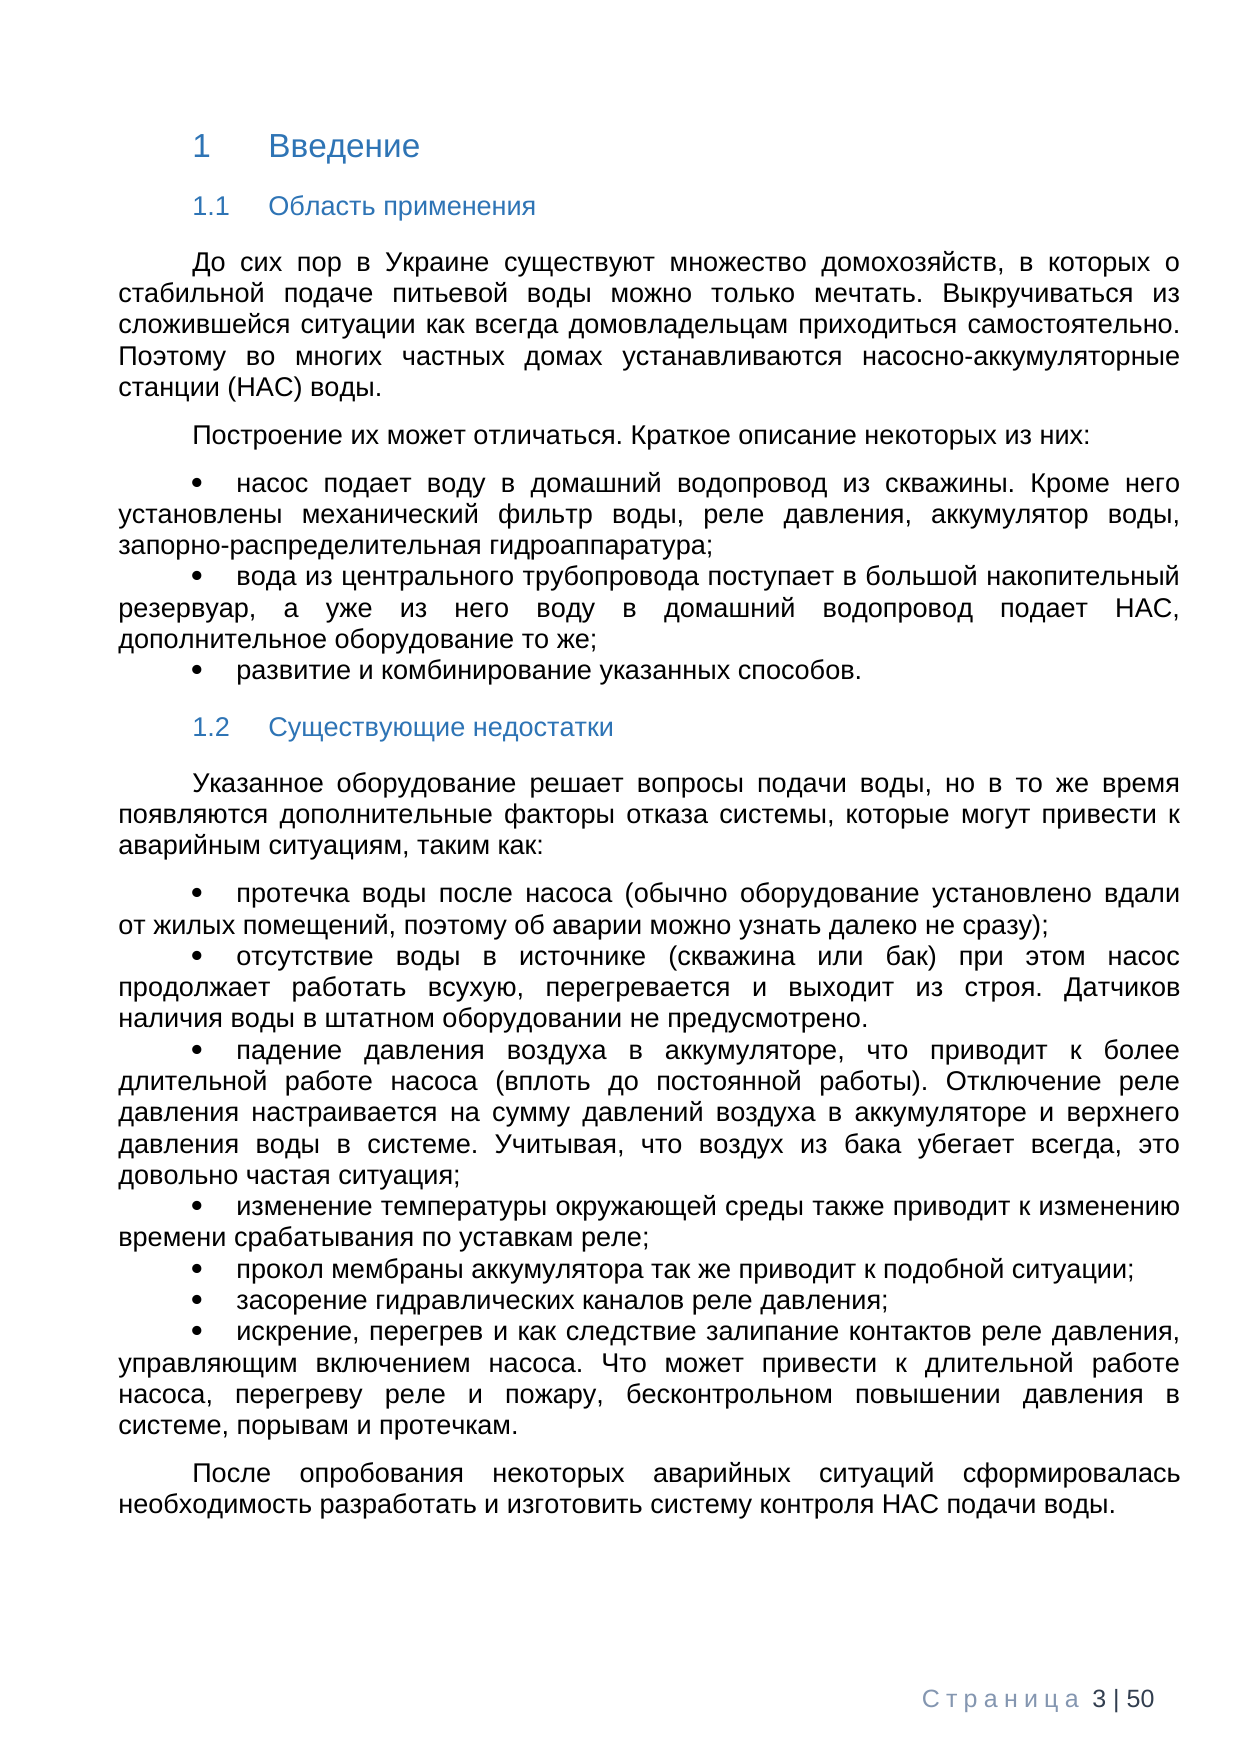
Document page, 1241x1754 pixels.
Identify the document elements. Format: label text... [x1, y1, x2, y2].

subtitle Введение [118, 126, 1181, 164]
list прокол мембраны аккумулятора так же приводит к подобной ситуации; [118, 1253, 1181, 1284]
list протечка воды после насоса (обычно оборудование установлено вдали от жилых помещений, поэтому об аварии можно узнать далеко не сразу); [118, 877, 1181, 940]
list вода из центрального трубопровода поступает в большой накопительный резервуар, а уже из него воду в домашний водопровод подает НАС, дополнительное оборудование то же; [118, 560, 1181, 654]
subtitle Область применения [118, 189, 1181, 221]
text После опробования некоторых аварийных ситуаций сформировалась необходимость разработать и изготовить систему контроля НАС подачи воды. [118, 1457, 1181, 1520]
list падение давления воздуха в аккумуляторе, что приводит к более длительной работе насоса (вплоть до постоянной работы). Отключение реле давления настраивается на сумму давлений воздуха в аккумуляторе и верхнего давления воды в системе. Учитывая, что воздух из бака убегает всегда, это довольно частая ситуация; [118, 1034, 1181, 1190]
text До сих пор в Украине существуют множество домохозяйств, в которых о стабильной подаче питьевой воды можно только мечтать. Выкручиваться из сложившейся ситуации как всегда домовладельцам приходиться самостоятельно. Поэтому во многих частных домах устанавливаются насосно-аккумуляторные станции (НАС) воды. [118, 246, 1181, 402]
list засорение гидравлических каналов реле давления; [118, 1284, 1181, 1315]
list искрение, перегрев и как следствие залипание контактов реле давления, управляющим включением насоса. Что может привести к длительной работе насоса, перегреву реле и пожару, бесконтрольном повышении давления в системе, порывам и протечкам. [118, 1315, 1181, 1441]
text Указанное оборудование решает вопросы подачи воды, но в то же время появляются дополнительные факторы отказа системы, которые могут привести к аварийным ситуациям, таким как: [118, 767, 1181, 861]
list развитие и комбинирование указанных способов. [118, 654, 1181, 686]
subtitle Существующие недостатки [118, 711, 1181, 742]
list отсутствие воды в источнике (скважина или бак) при этом насос продолжает работать всухую, перегревается и выходит из строя. Датчиков наличия воды в штатном оборудовании не предусмотрено. [118, 940, 1181, 1034]
list изменение температуры окружающей среды также приводит к изменению времени срабатывания по уставкам реле; [118, 1190, 1181, 1253]
list насос подает воду в домашний водопровод из скважины. Кроме него установлены механический фильтр воды, реле давления, аккумулятор воды, запорно-распределительная гидроаппаратура; [118, 467, 1181, 560]
text Построение их может отличаться. Краткое описание некоторых из них: [118, 419, 1181, 450]
